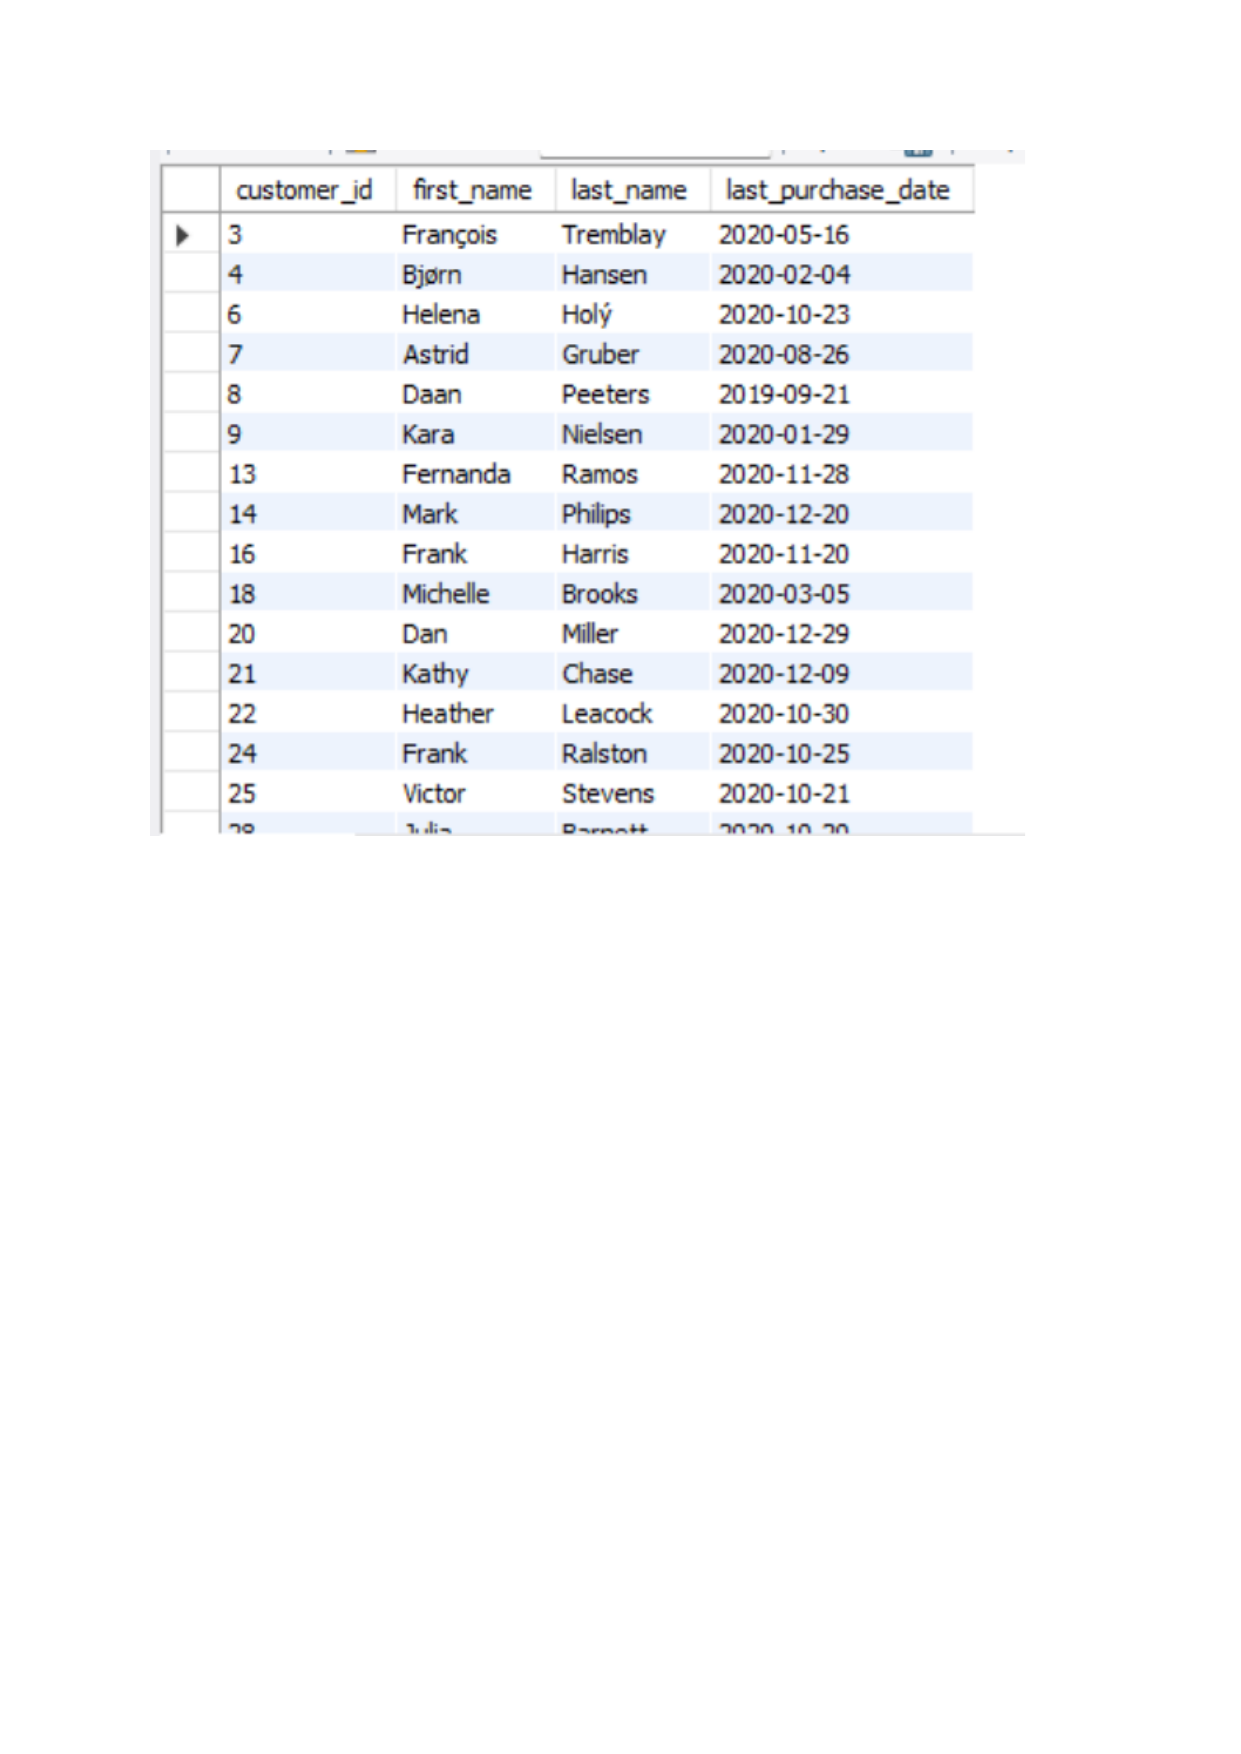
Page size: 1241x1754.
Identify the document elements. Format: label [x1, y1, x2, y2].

picture [150, 150, 1025, 836]
